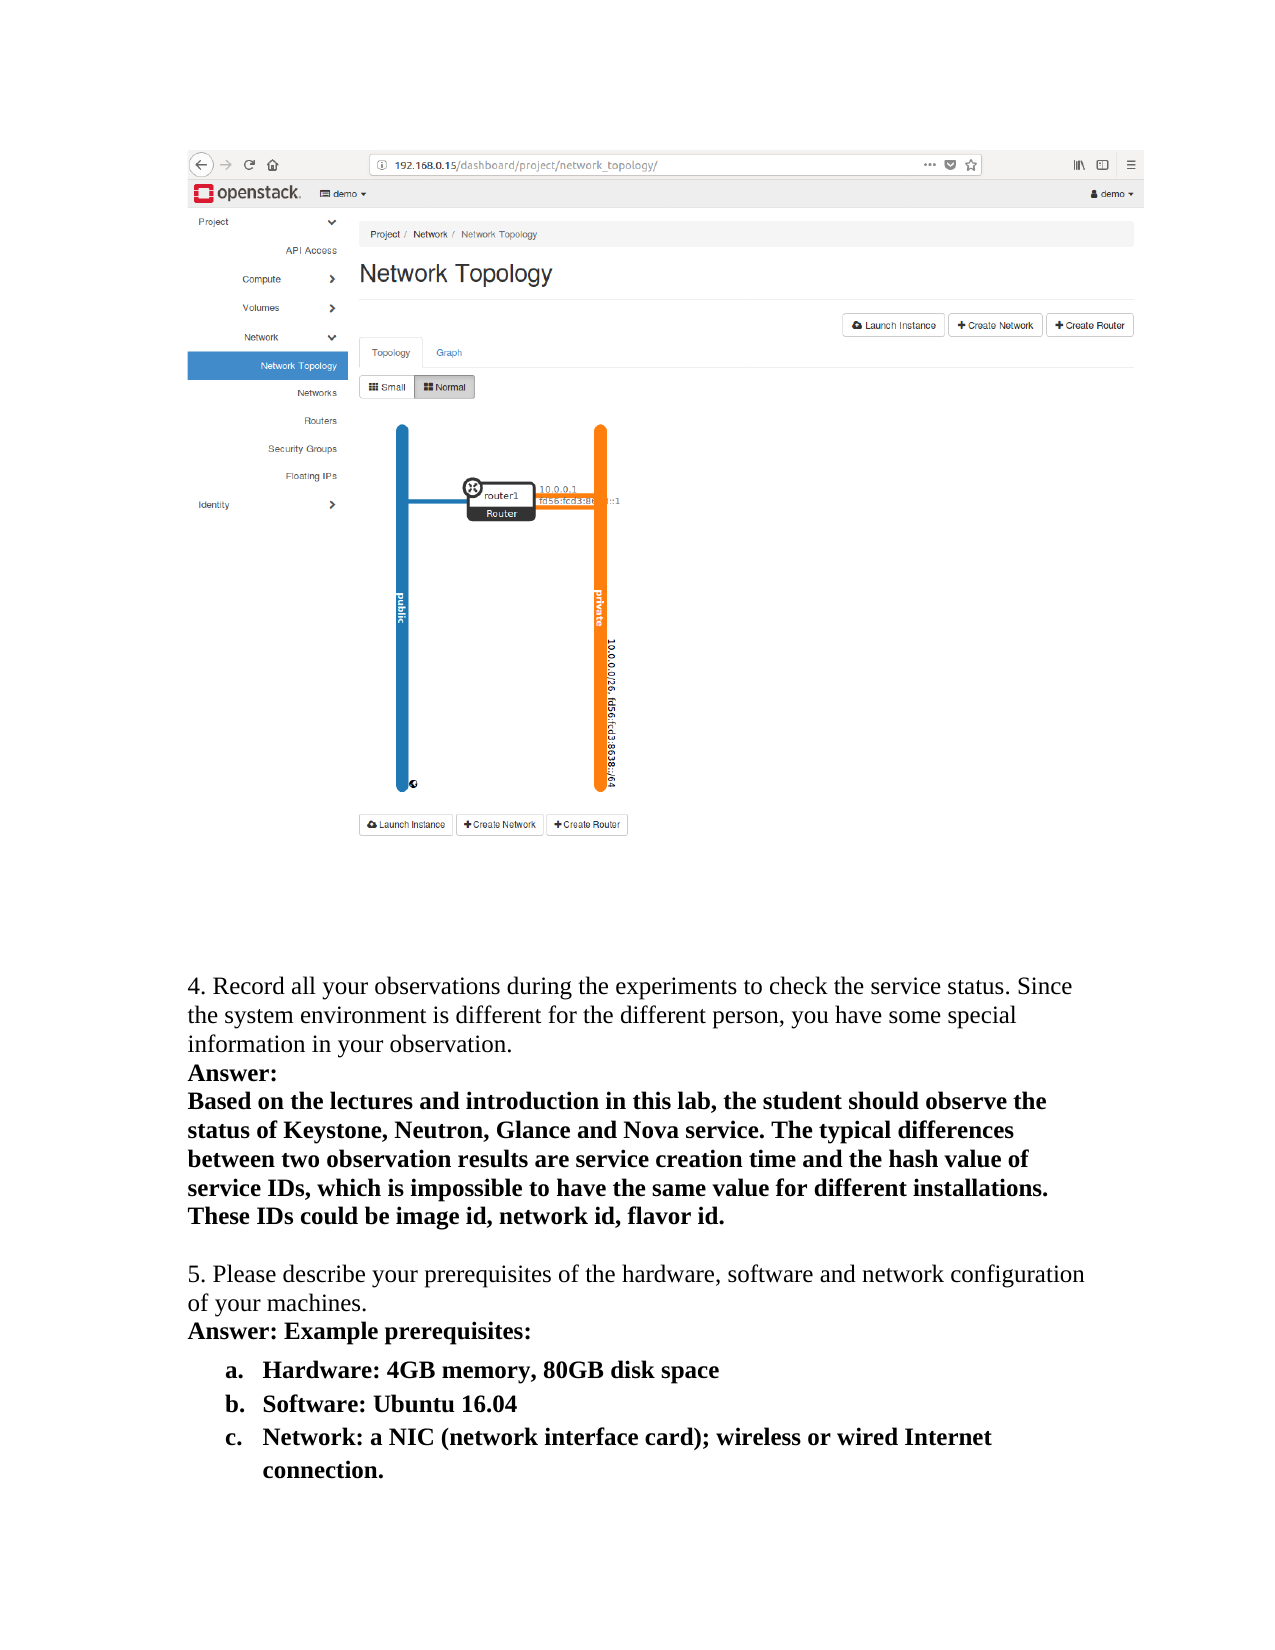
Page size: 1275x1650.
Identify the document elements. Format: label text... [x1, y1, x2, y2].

list Hardware: 4GB memory, 80GB disk space [225, 1356, 1087, 1384]
text Based on the lectures and introduction in this lab, the student should observe the status of Keystone, Neutron, Glance and Nova service. The typical differences between two observation results are service creation time and the hash value of service IDs, which is impossible to have the same value for different installations. These IDs could be image id, network id, flavor id. [187, 1086, 1087, 1230]
text 4. Record all your observations during the experiments to check the service status. Since the system environment is different for the different person, you have some special information in your observation. [187, 971, 1087, 1058]
list Network: a NIC (network interface card); wireless or wired Internet connection. [225, 1422, 1087, 1483]
picture [187, 150, 1144, 914]
list Software: Ubuntu 16.04 [225, 1389, 1087, 1417]
text Answer: [187, 1058, 1087, 1086]
text 5. Please describe your prerequisites of the hardware, software and network configuration of your machines. [187, 1259, 1087, 1316]
text Answer: Example prerequisites: [187, 1316, 1087, 1345]
